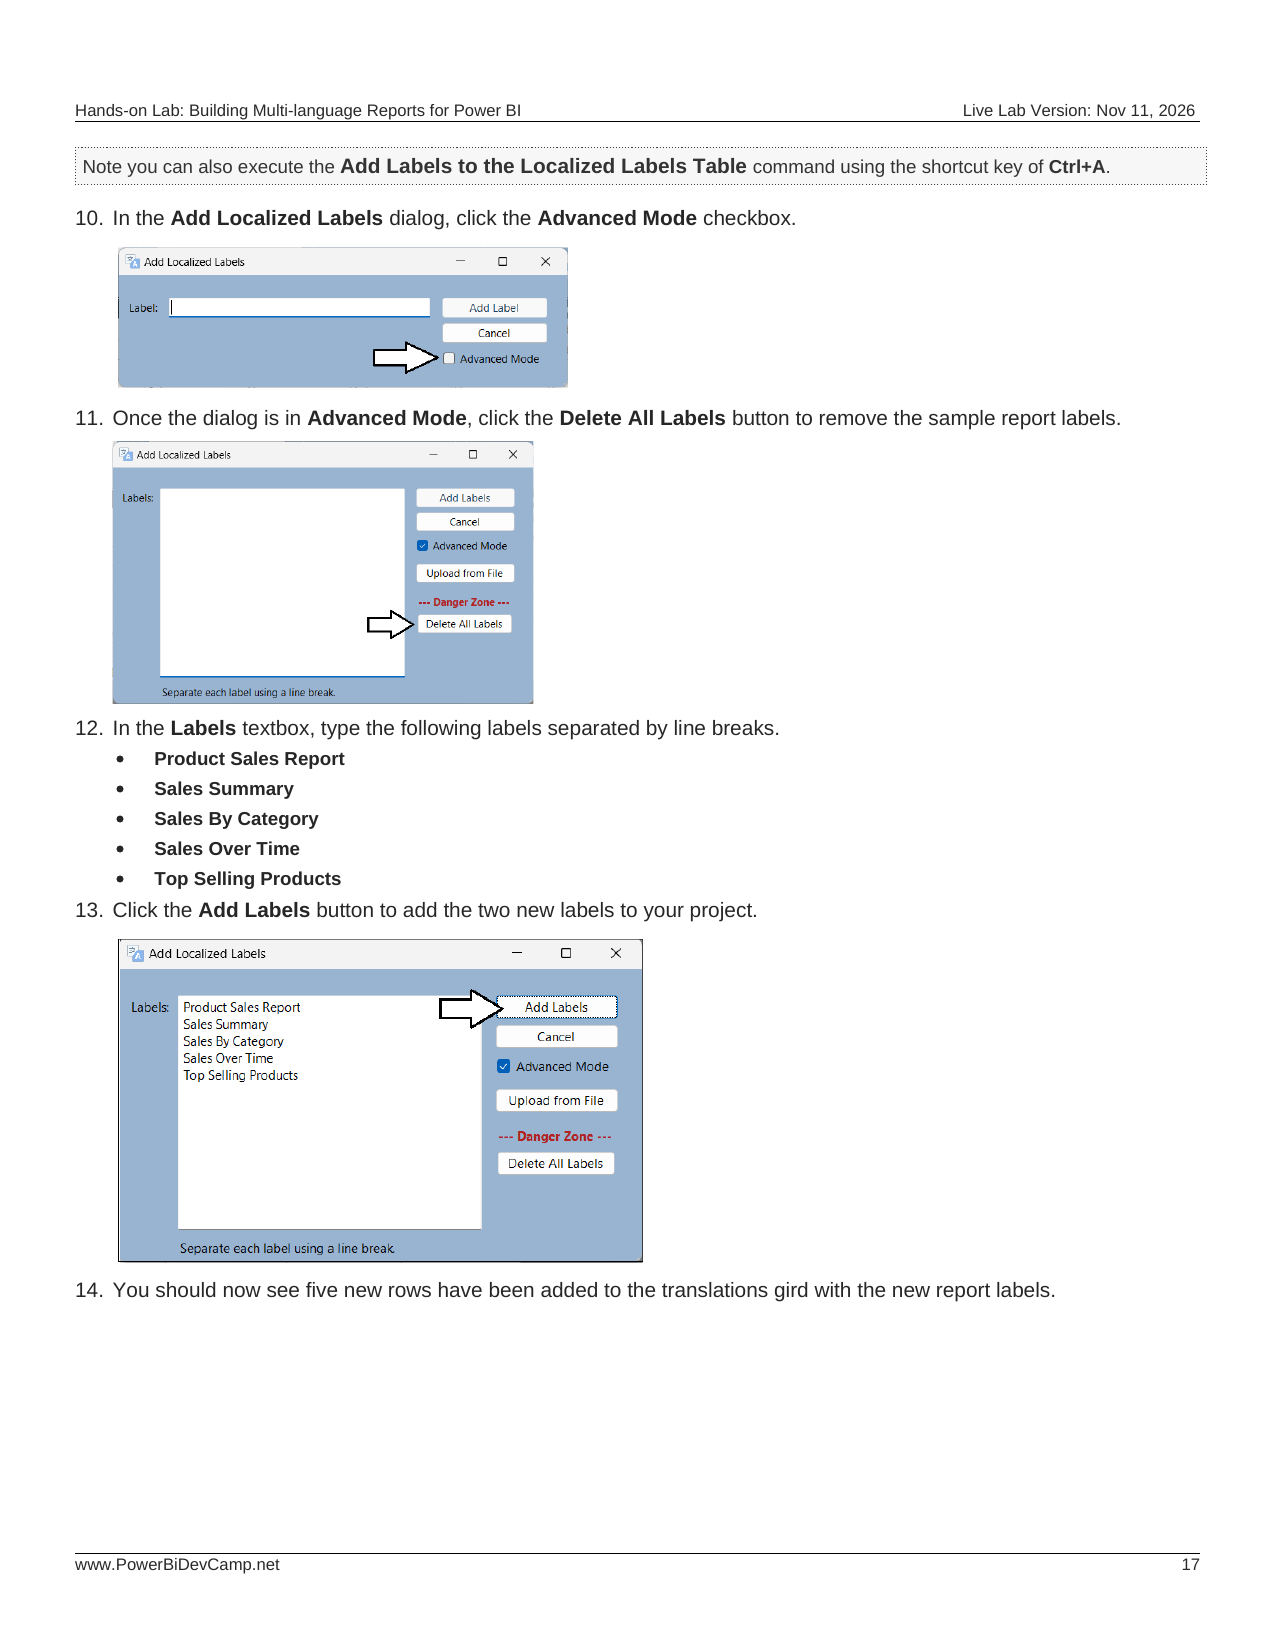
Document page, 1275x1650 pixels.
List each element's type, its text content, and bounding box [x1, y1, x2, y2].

list Sales Summary [117, 778, 1200, 800]
text Once the dialog is in Advanced Mode, click the Delete All Labels button to remove the sample report labels. [75, 405, 1200, 429]
picture [112, 934, 648, 1266]
list Sales Over Time [117, 838, 1200, 860]
text Note you can also execute the Add Labels to the Localized Labels Table command using the shortcut key of Ctrl+A. [75, 147, 1207, 185]
list Top Selling Products [117, 868, 1200, 890]
text In the Add Localized Labels dialog, click the Advanced Mode checkbox. [75, 206, 1200, 230]
text You should now see five new rows have been added to the translations gird with the new report labels. [75, 1278, 1200, 1302]
picture [112, 441, 534, 704]
text In the Labels textbox, type the following labels separated by line breaks. [75, 716, 1200, 740]
text Click the Add Labels button to add the two new labels to your project. [75, 898, 1200, 922]
list Sales By Category [117, 808, 1200, 830]
list Product Sales Report [117, 748, 1200, 770]
picture [112, 242, 576, 393]
